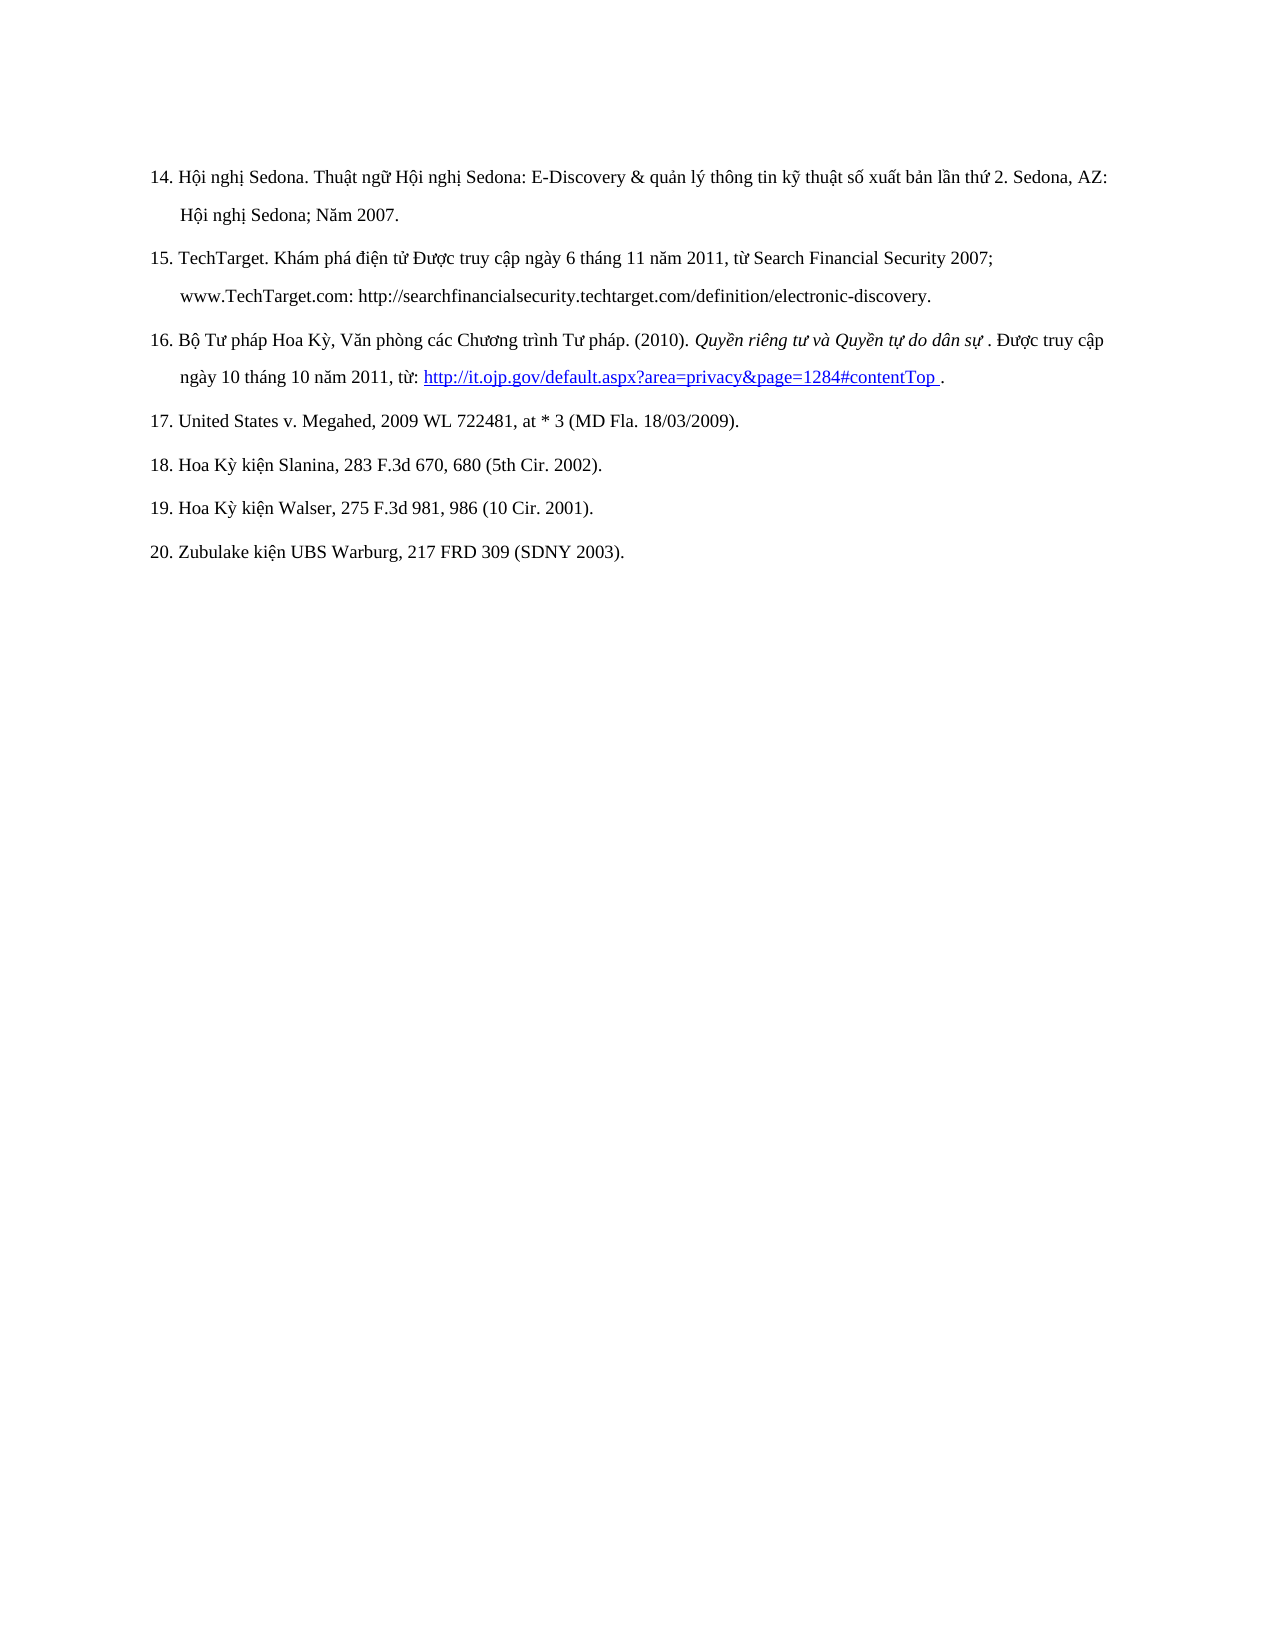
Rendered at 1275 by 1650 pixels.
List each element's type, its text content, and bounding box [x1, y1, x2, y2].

text 14. Hội nghị Sedona. Thuật ngữ Hội nghị Sedona: E-Discovery & quản lý thông tin kỹ thuật số xuất bản lần thứ 2. Sedona, AZ: Hội nghị Sedona; Năm 2007. [150, 150, 1125, 225]
text 15. TechTarget. Khám phá điện tử Được truy cập ngày 6 tháng 11 năm 2011, từ Search Financial Security 2007; www.TechTarget.com: http://searchfinancialsecurity.techtarget.com/definition/electronic-discovery. [150, 231, 1125, 306]
text 19. Hoa Kỳ kiện Walser, 275 F.3d 981, 986 (10 Cir. 2001). [150, 481, 1125, 519]
text 16. Bộ Tư pháp Hoa Kỳ, Văn phòng các Chương trình Tư pháp. (2010). Quyền riêng tư và Quyền tự do dân sự . Được truy cập ngày 10 tháng 10 năm 2011, từ: http://it.ojp.gov/default.aspx?area=privacy&page=1284#contentTop . [150, 312, 1125, 387]
text 17. United States v. Megahed, 2009 WL 722481, at * 3 (MD Fla. 18/03/2009). [150, 394, 1125, 431]
text 18. Hoa Kỳ kiện Slanina, 283 F.3d 670, 680 (5th Cir. 2002). [150, 437, 1125, 475]
text 20. Zubulake kiện UBS Warburg, 217 FRD 309 (SDNY 2003). [150, 525, 1125, 562]
